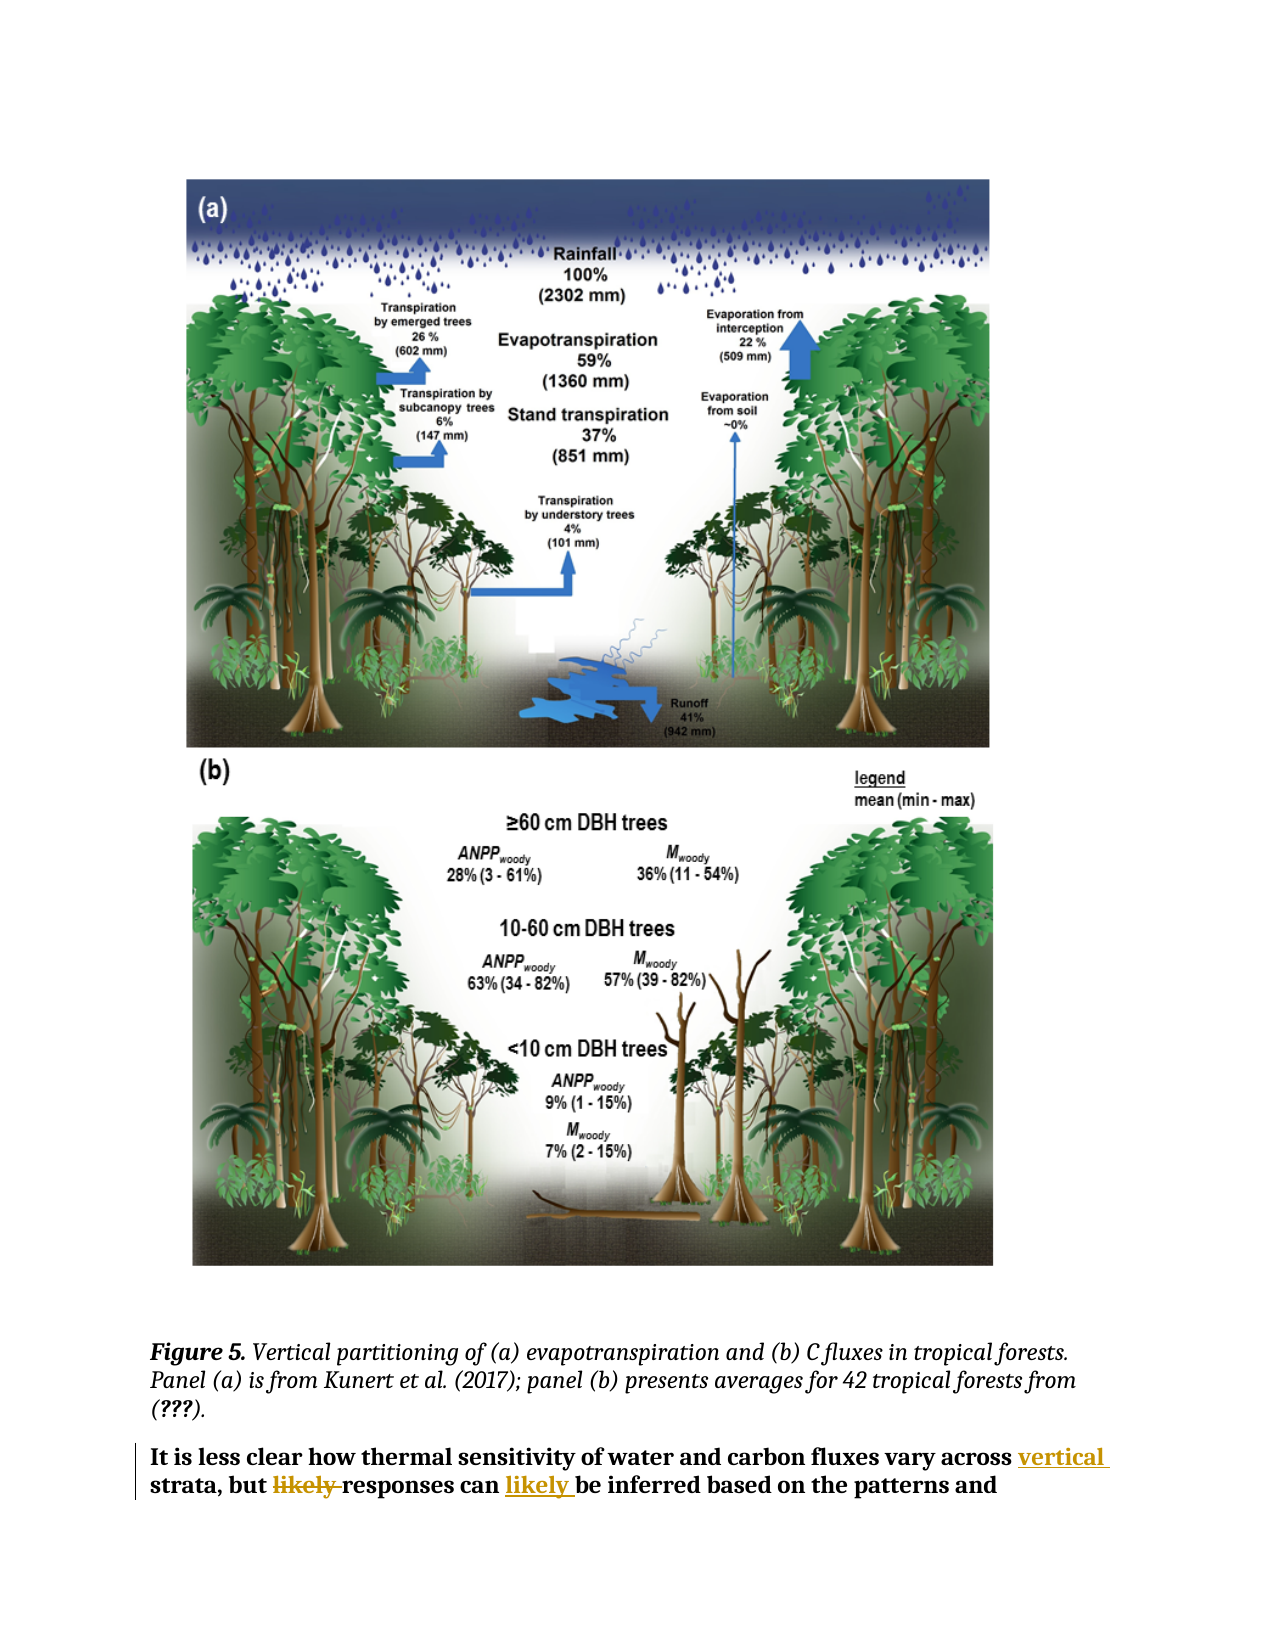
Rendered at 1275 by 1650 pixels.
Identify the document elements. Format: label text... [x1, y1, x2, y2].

text Figure 5. Vertical partitioning of (a) evapotranspiration and (b) C fluxes in tropical forests. Panel (a) is from Kunert et al. (2017); panel (b) presents averages for 42 tropical forests from (???). [150, 1337, 1125, 1424]
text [150, 1442, 1125, 1500]
picture [150, 150, 1025, 1317]
